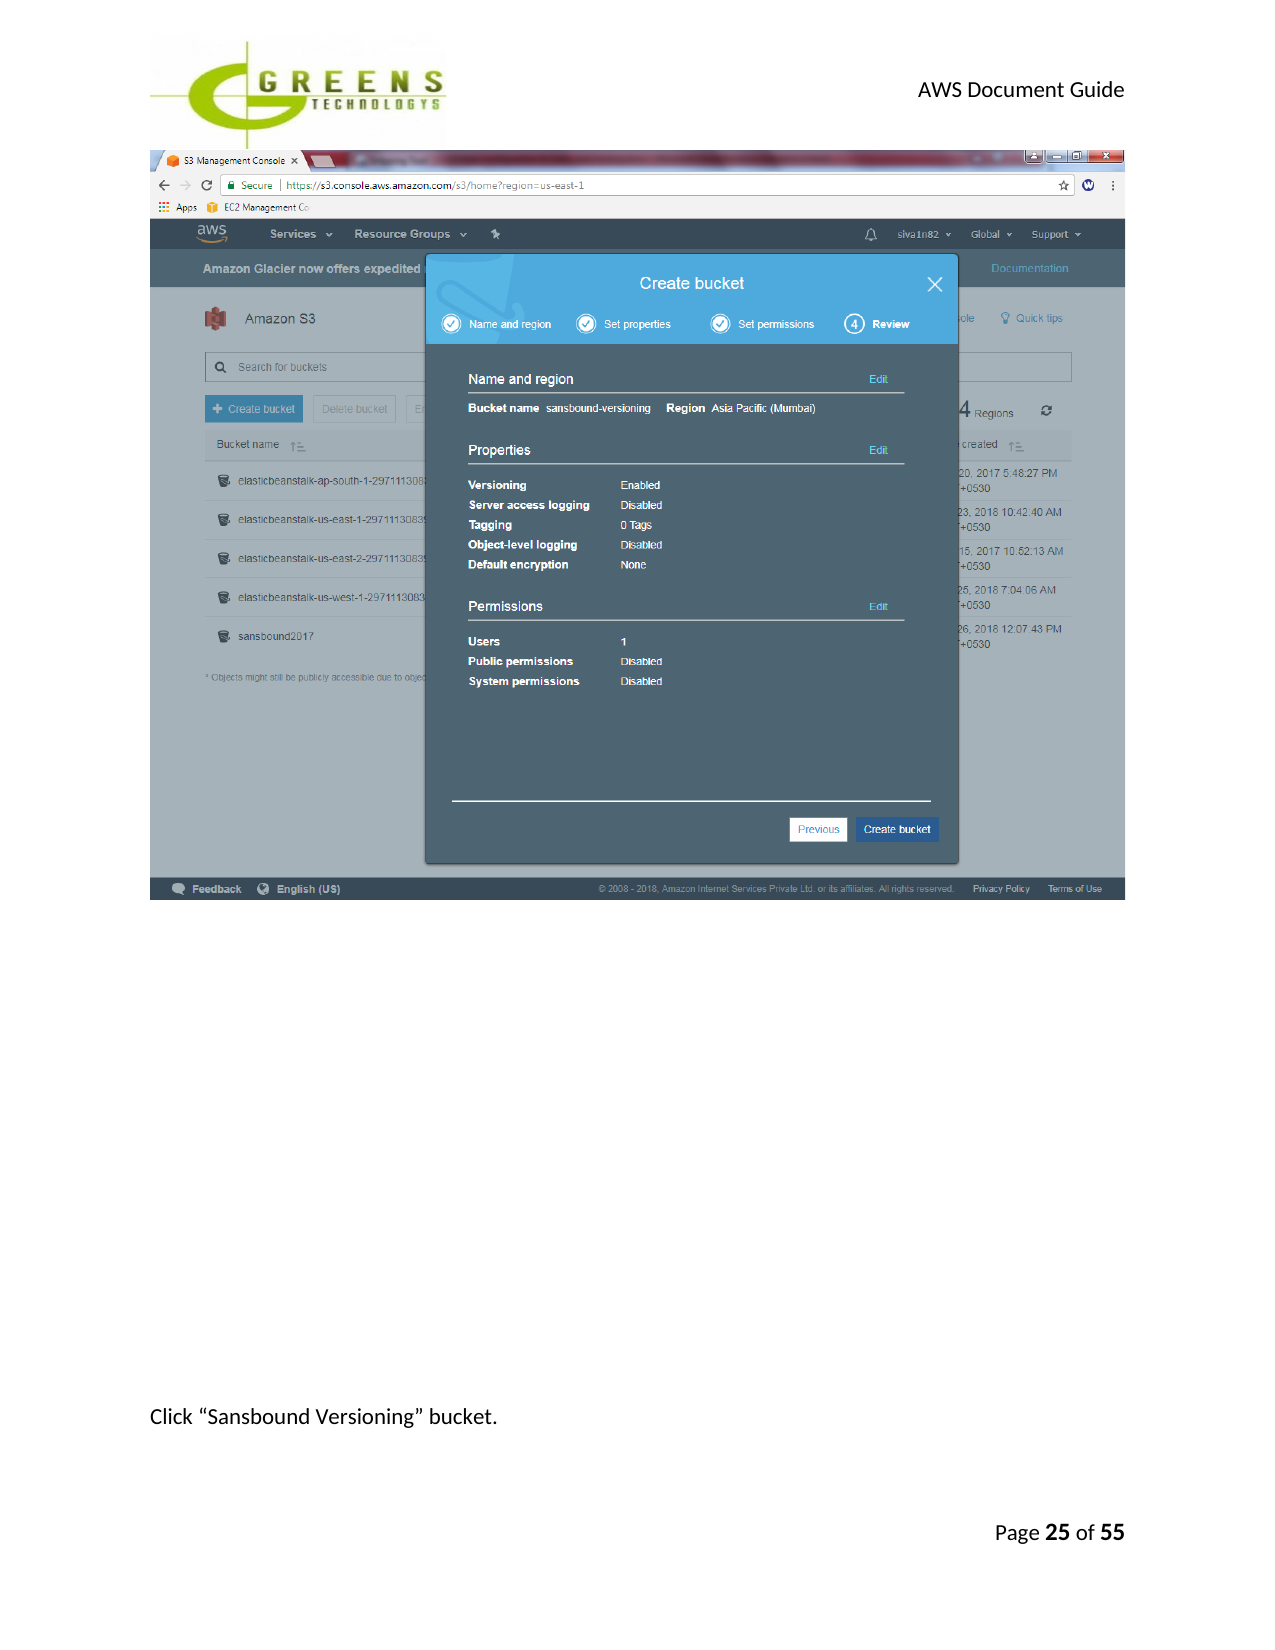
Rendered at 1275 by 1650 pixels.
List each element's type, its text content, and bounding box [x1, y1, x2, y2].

picture [150, 33, 447, 149]
text Click “Sansbound Versioning” bucket. [150, 1402, 1125, 1430]
picture [150, 150, 1125, 900]
